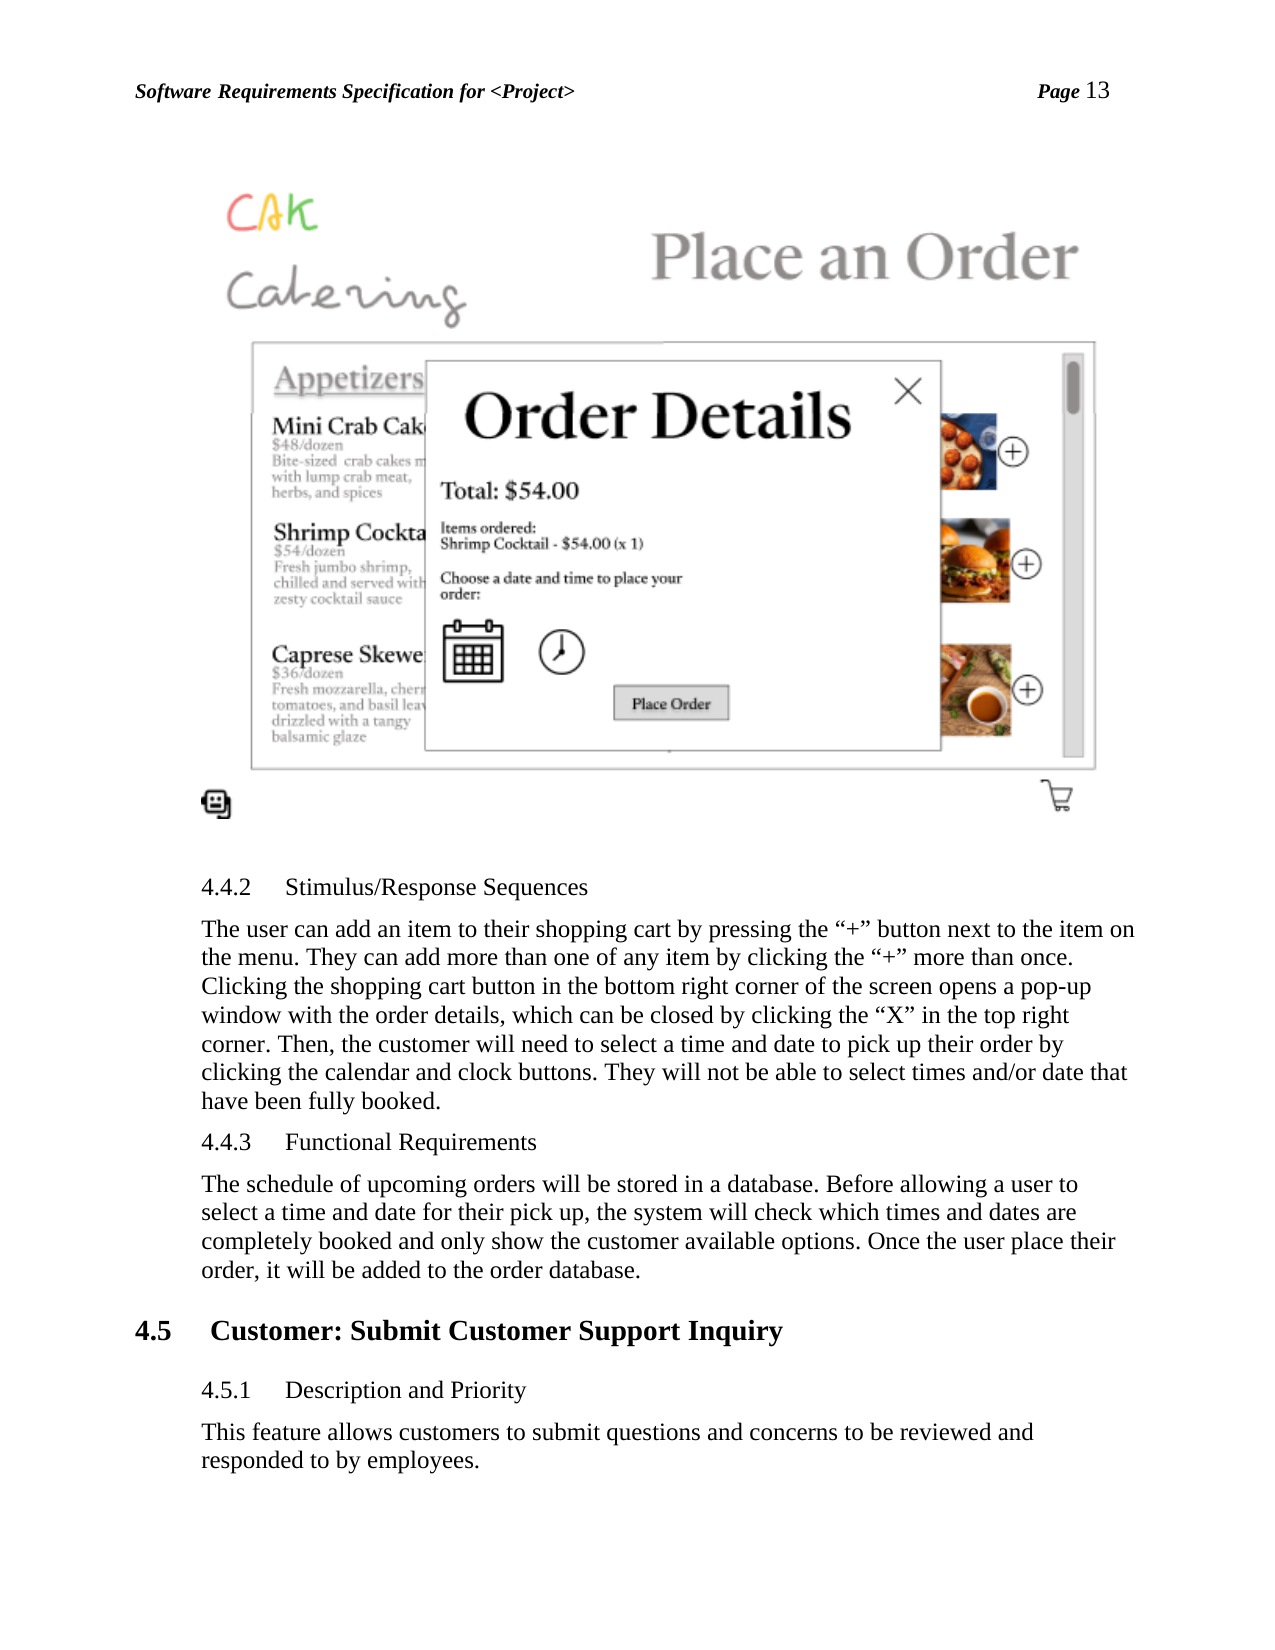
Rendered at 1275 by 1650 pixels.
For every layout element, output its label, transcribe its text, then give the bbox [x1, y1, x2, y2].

text 4.4.3 Functional Requirements [201, 1127, 1140, 1156]
picture [201, 150, 1145, 819]
text The user can add an item to their shopping cart by pressing the “+” button next to the item on the menu. They can add more than one of any item by clicking the “+” more than once. Clicking the shopping cart button in the bottom right corner of the screen opens a pop-up window with the order details, which can be closed by clicking the “X” in the top right corner. Then, the customer will need to select a time and date to pick up their order by clicking the calendar and clock buttons. They will not be able to select times and/or date that have been fully booked. [201, 914, 1140, 1115]
text 4.5.1 Description and Priority [201, 1376, 1140, 1404]
text The schedule of upcoming orders will be stored in a database. Before allowing a user to select a time and date for their pick up, the system will check which times and dates are completely booked and only show the customer available options. Once the user place their order, it will be added to the order database. [201, 1169, 1140, 1284]
text 4.4.2 Stimulus/Response Sequences [201, 872, 1140, 901]
subtitle Customer: Submit Customer Support Inquiry [135, 1313, 1140, 1346]
text This feature allows customers to submit questions and concerns to be reviewed and responded to by employees. [201, 1417, 1140, 1474]
